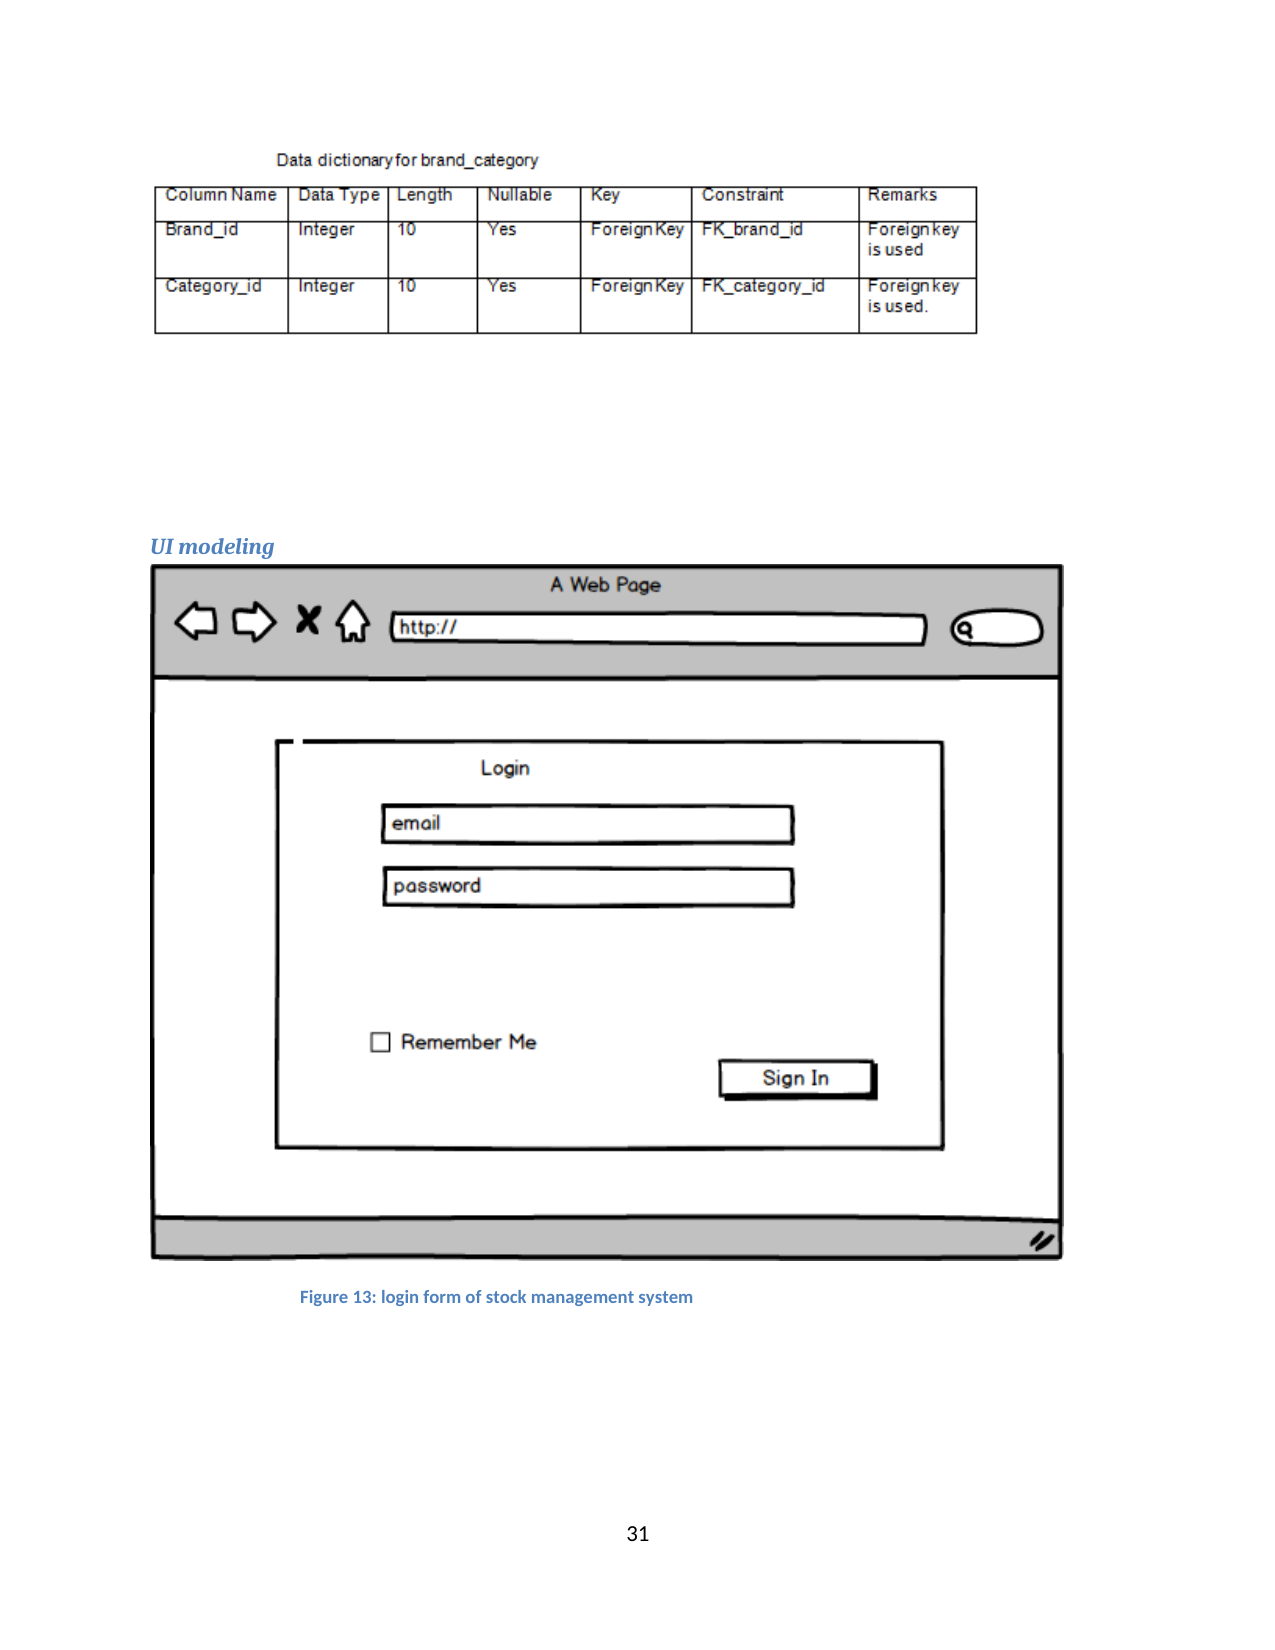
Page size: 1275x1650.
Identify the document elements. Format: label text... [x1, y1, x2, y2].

subtitle UI modeling [150, 534, 1125, 560]
text Figure 13: login form of stock management system [225, 1285, 1125, 1308]
picture [150, 150, 989, 350]
picture [150, 564, 1064, 1261]
